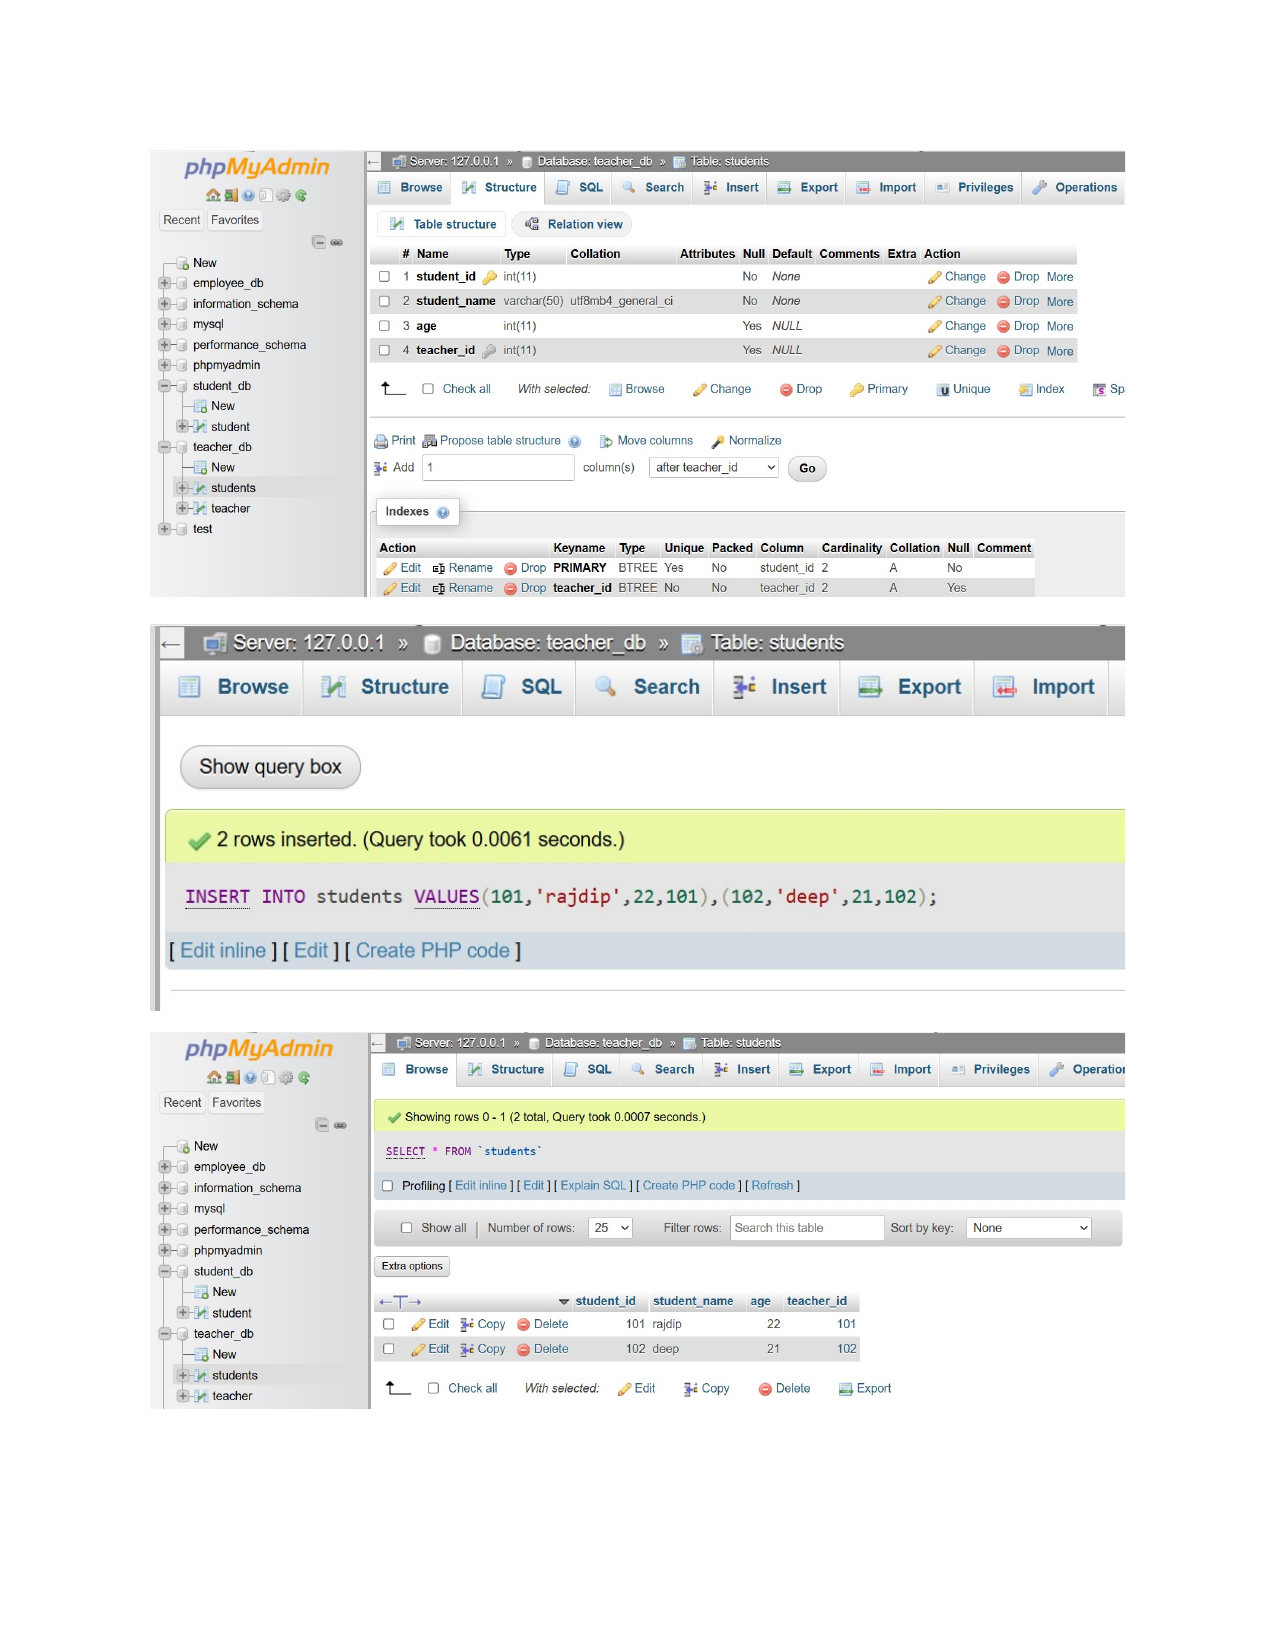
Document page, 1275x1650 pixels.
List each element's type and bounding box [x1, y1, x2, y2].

picture [150, 615, 1125, 1011]
picture [150, 150, 1125, 597]
picture [150, 1029, 1125, 1409]
